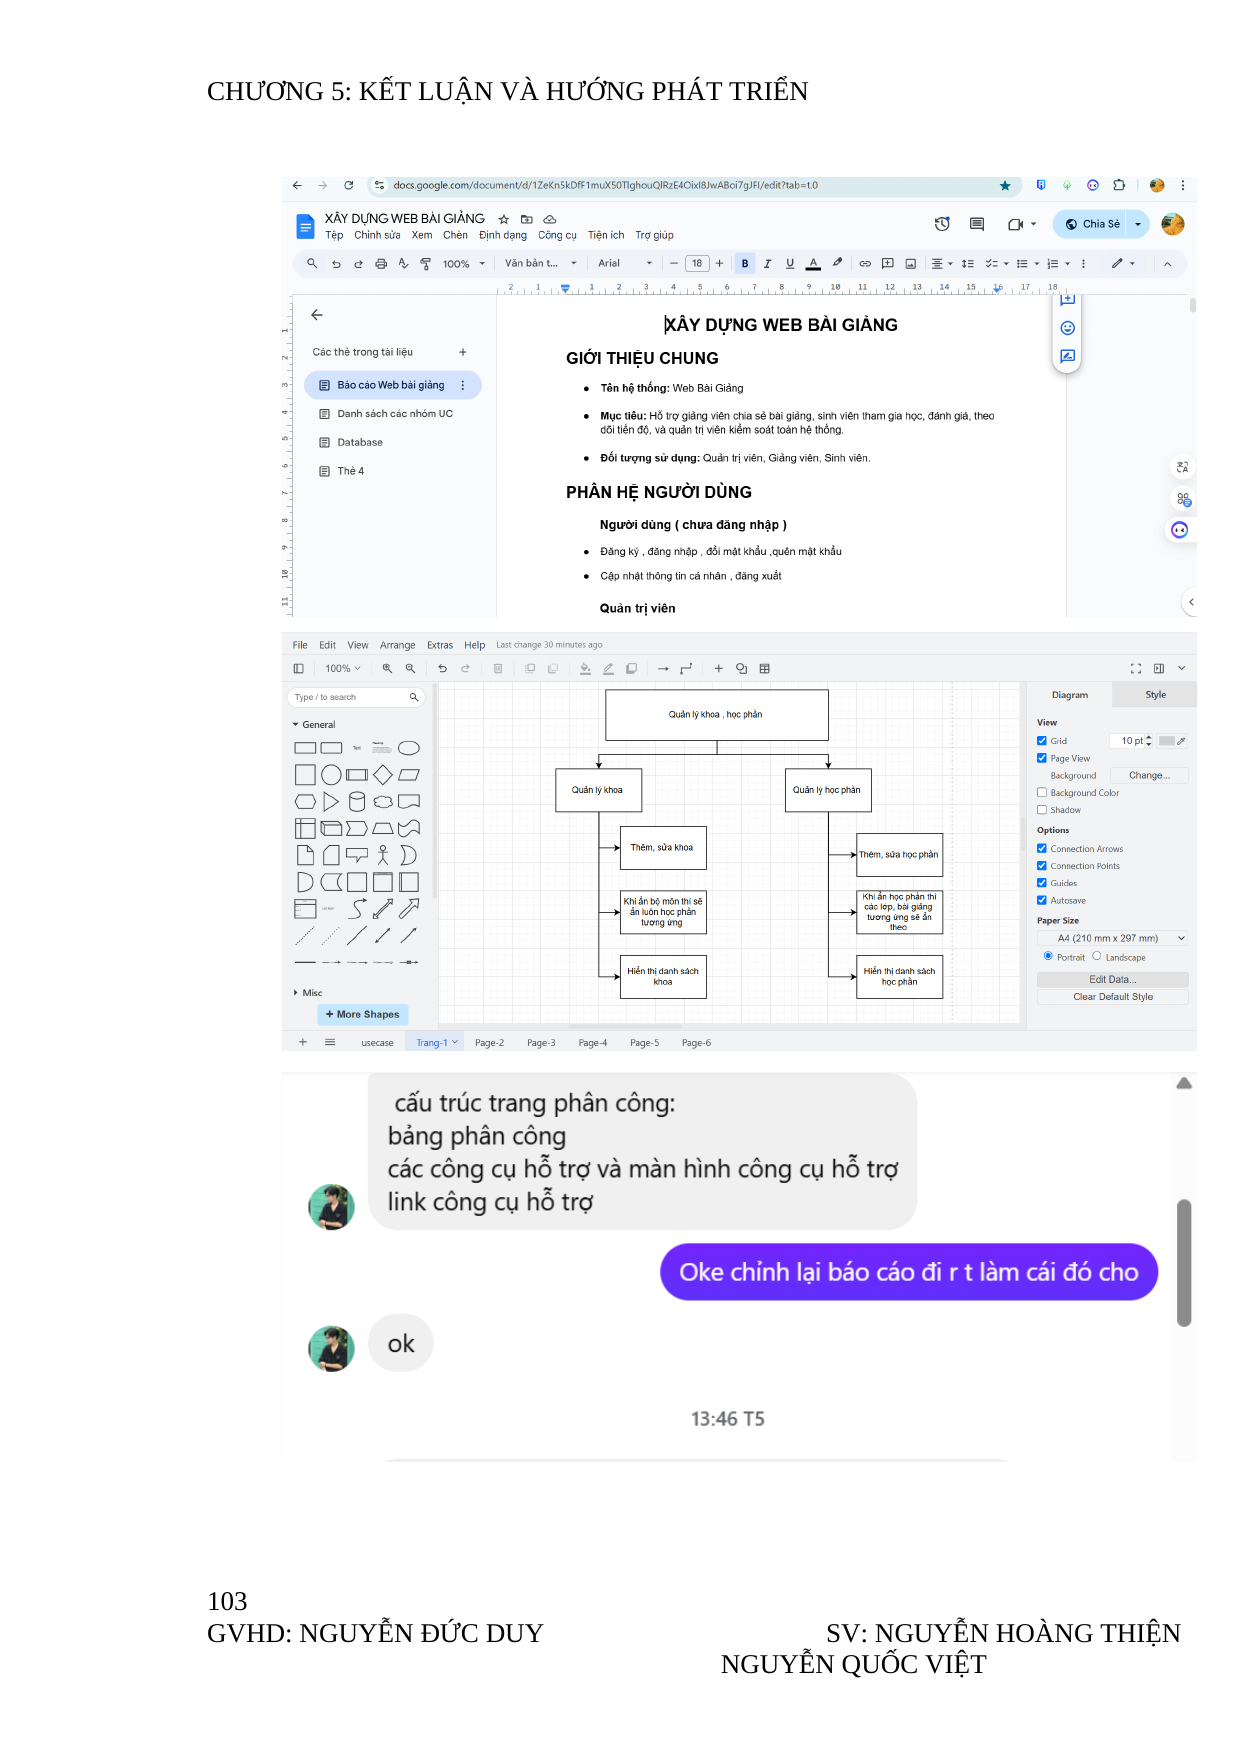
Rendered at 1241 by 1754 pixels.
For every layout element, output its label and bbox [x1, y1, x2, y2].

picture [281, 177, 1198, 617]
picture [281, 632, 1198, 1051]
picture [281, 1072, 1198, 1462]
